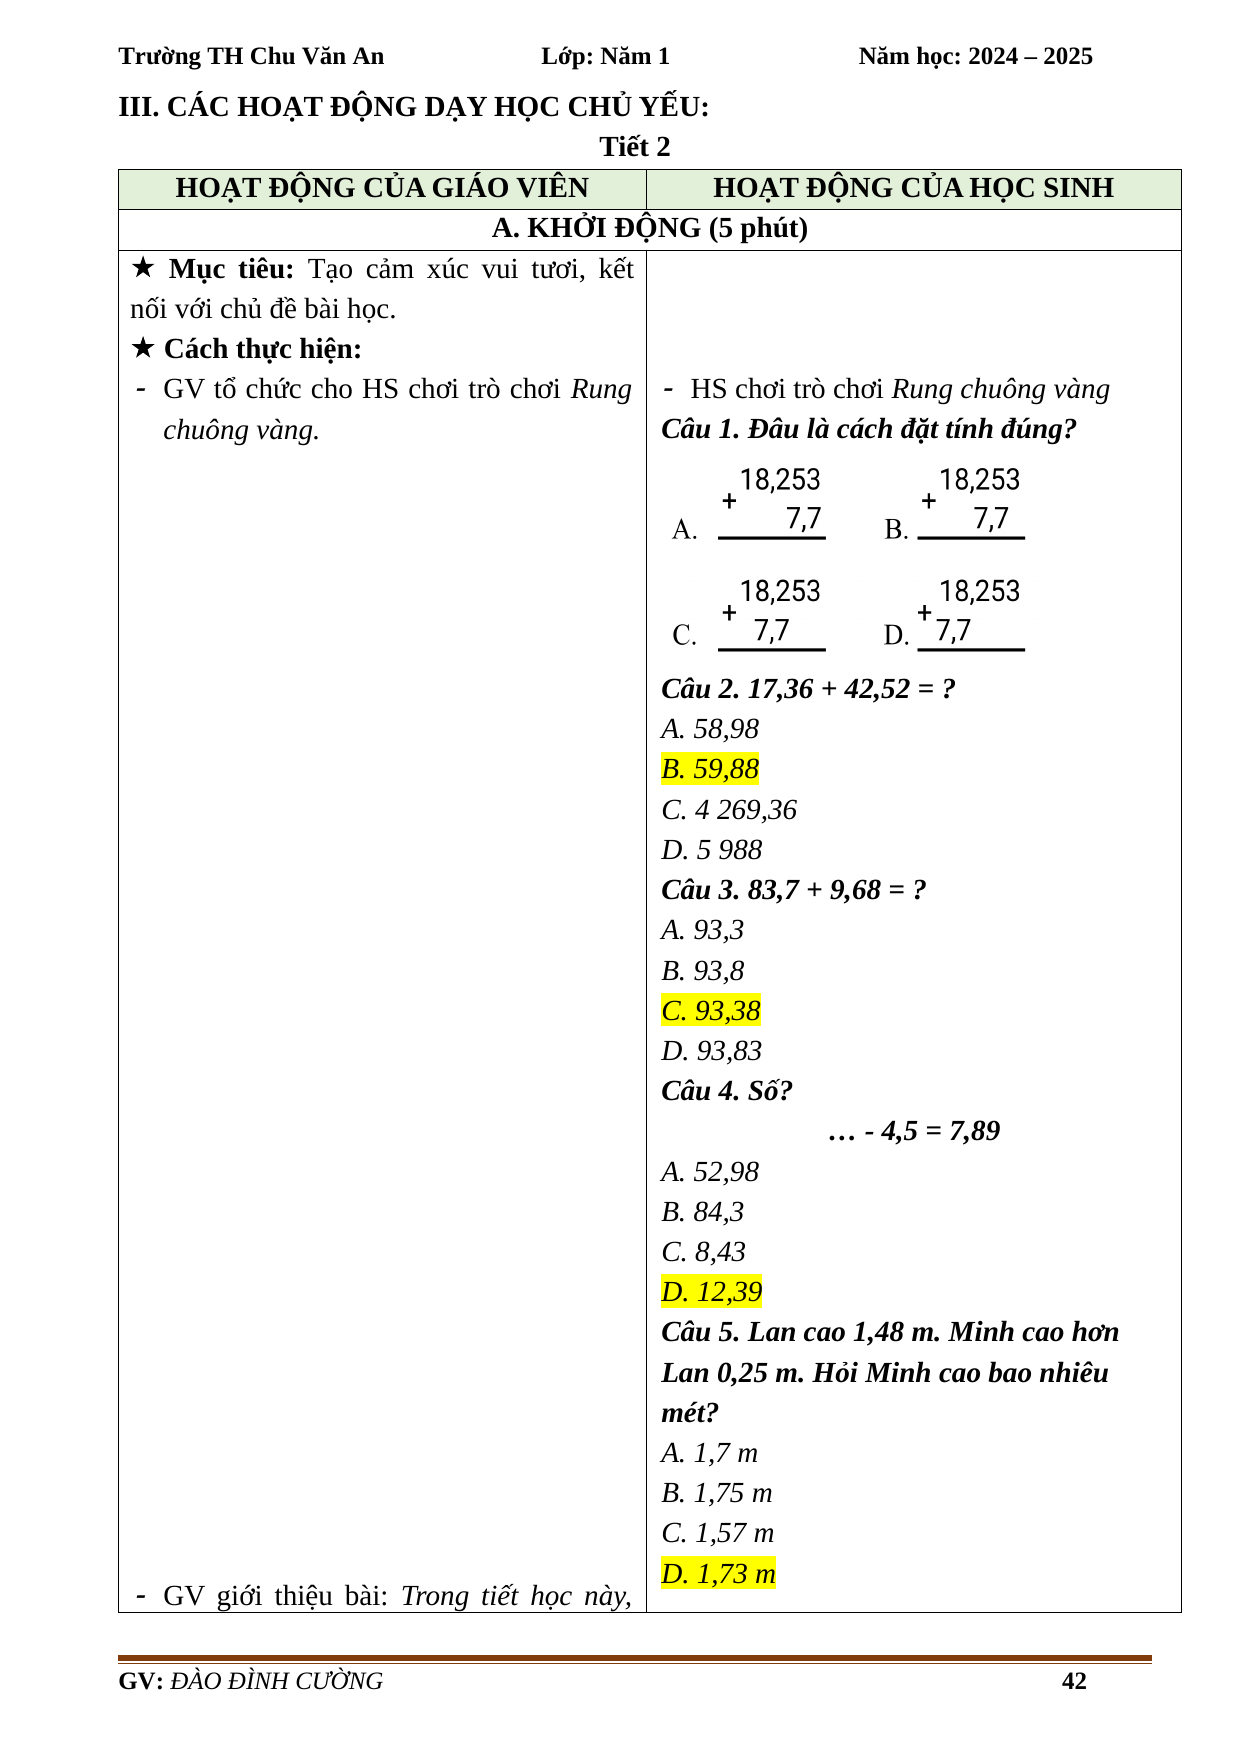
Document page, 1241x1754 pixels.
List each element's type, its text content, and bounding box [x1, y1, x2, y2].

picture [661, 451, 1041, 665]
table_header HOẠT ĐỘNG CỦA HỌC SINH [647, 170, 1181, 209]
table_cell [647, 251, 1181, 1612]
table_header HOẠT ĐỘNG CỦA GIÁO VIÊN [119, 170, 646, 209]
table_cell A. KHỞI ĐỘNG (5 phút) [119, 210, 1181, 250]
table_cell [119, 251, 646, 1612]
text III. CÁC HOẠT ĐỘNG DẠY HỌC CHỦ YẾU: [118, 89, 1152, 122]
text Tiết 2 [118, 129, 1152, 162]
